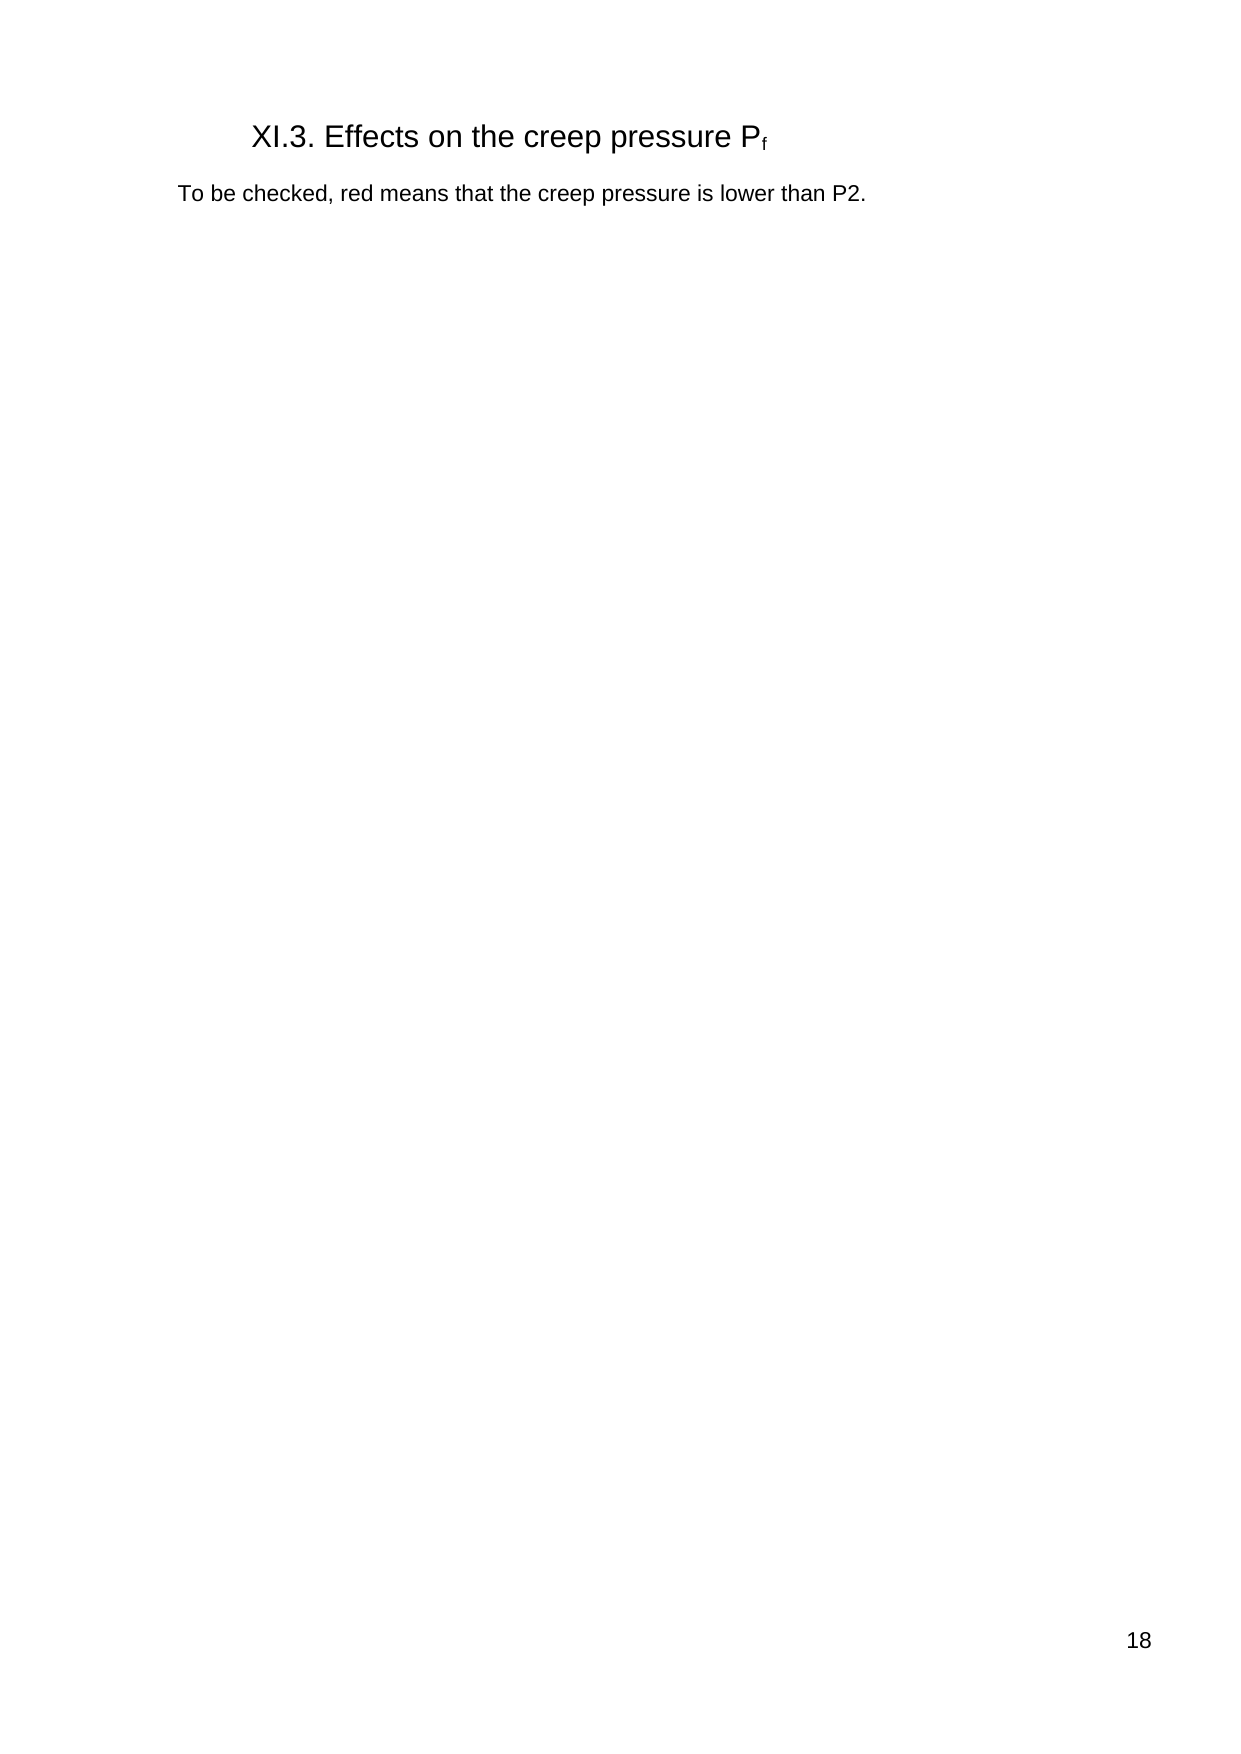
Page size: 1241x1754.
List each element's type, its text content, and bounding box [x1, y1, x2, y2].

subtitle XI.3. Effects on the creep pressure Pf [177, 118, 1152, 154]
text To be checked, red means that the creep pressure is lower than P2. [177, 180, 1152, 207]
